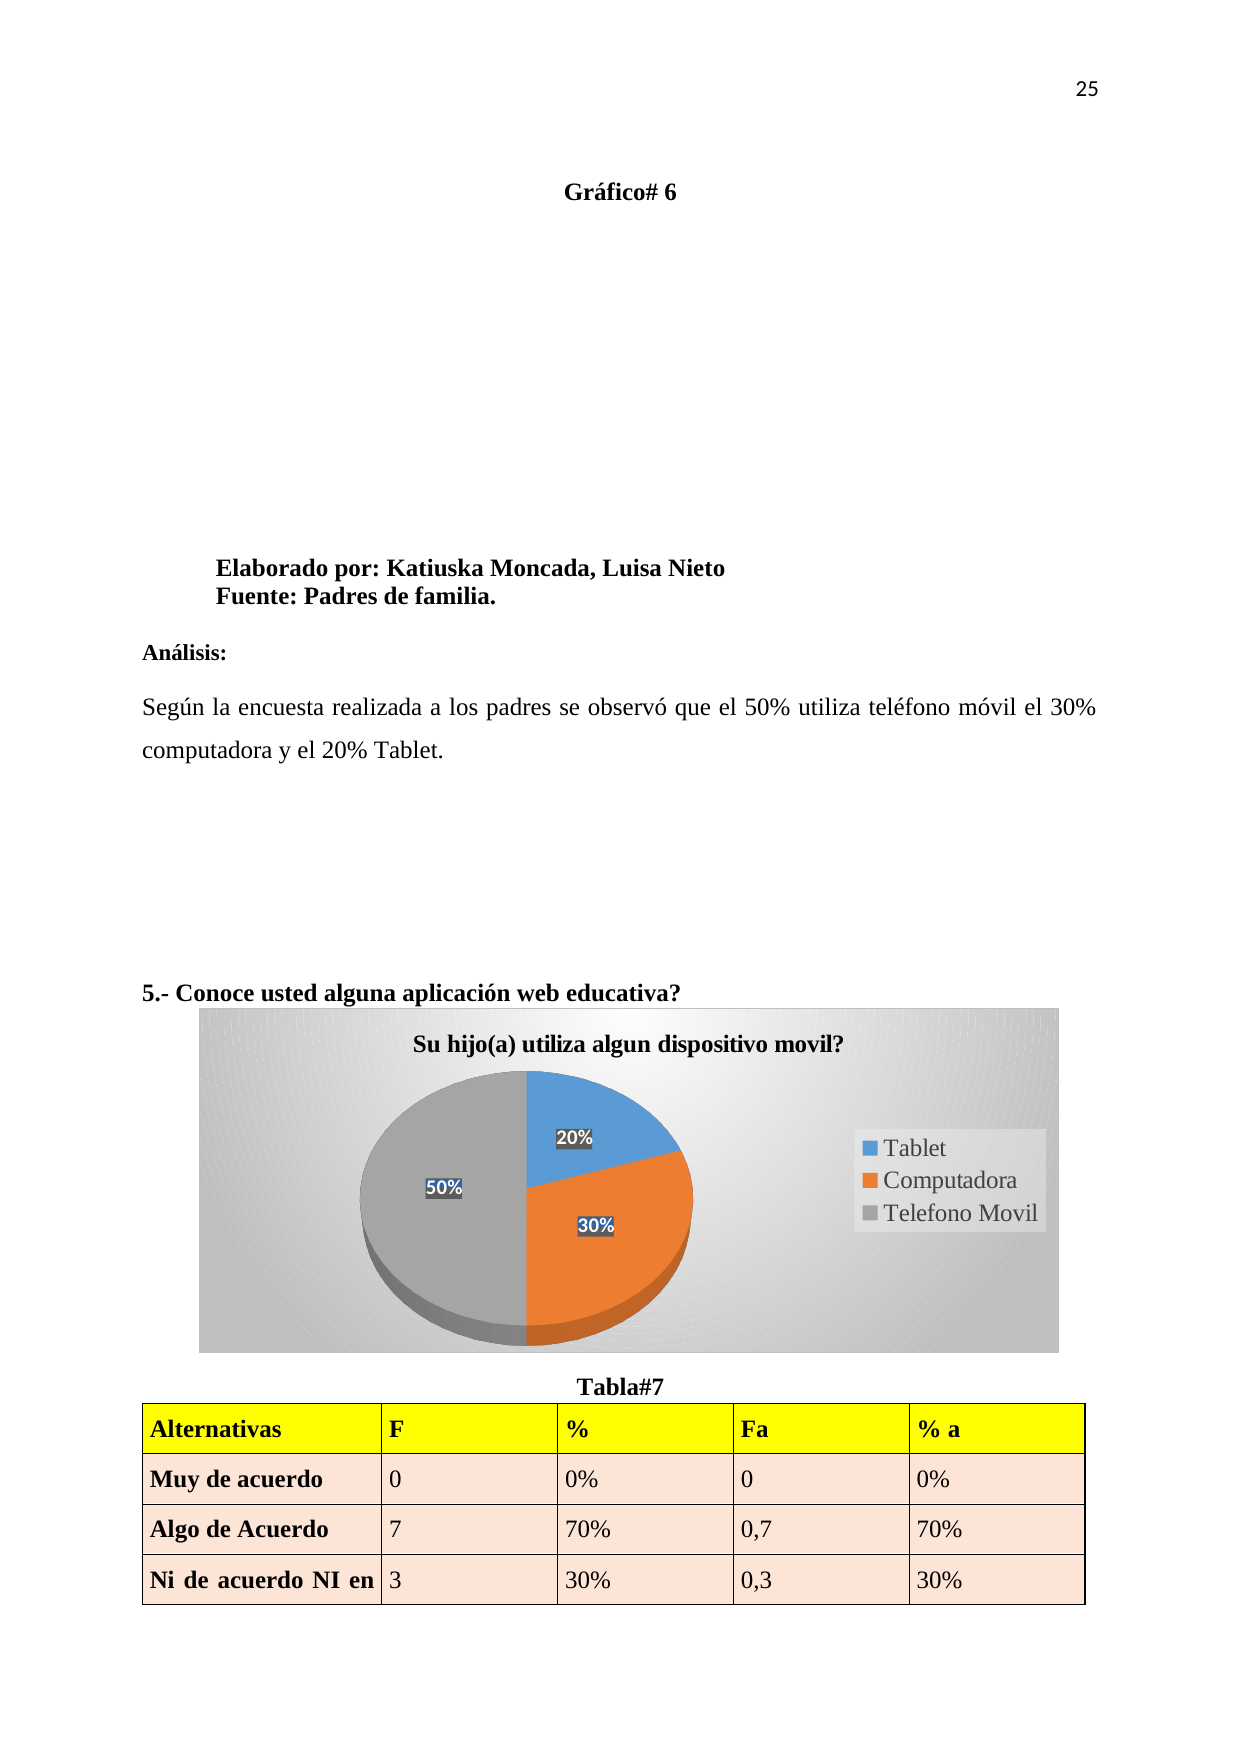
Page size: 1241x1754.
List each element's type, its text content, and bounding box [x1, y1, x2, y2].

table_cell Algo de Acuerdo [143, 1505, 381, 1553]
table_cell 30% [558, 1555, 733, 1604]
table_header % [558, 1404, 733, 1453]
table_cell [143, 1555, 381, 1604]
table_cell 0 [734, 1454, 909, 1503]
subtitle Tabla#7 [142, 1034, 1098, 1401]
table_header Fa [734, 1404, 909, 1453]
text Elaborado por: Katiuska Moncada, Luisa Nieto [142, 553, 1098, 581]
text Según la encuesta realizada a los padres se observó que el 50% utiliza teléfono móvil el 30% computadora y el 20% Tablet. [142, 692, 1098, 763]
table_cell Muy de acuerdo [143, 1454, 381, 1503]
table_cell 0 [382, 1454, 557, 1503]
table_header % a [910, 1404, 1084, 1453]
table_cell 3 [382, 1555, 557, 1604]
text Fuente: Padres de familia. [142, 581, 1098, 610]
table_cell 0% [558, 1454, 733, 1503]
text Análisis: [142, 639, 1098, 665]
table_header F [382, 1404, 557, 1453]
table_cell 7 [382, 1505, 557, 1553]
table_cell 70% [558, 1505, 733, 1553]
subtitle Gráfico# 6 [142, 177, 1098, 205]
table_cell 0,3 [734, 1555, 909, 1604]
table_cell 0% [910, 1454, 1084, 1503]
table_header Alternativas [143, 1404, 381, 1453]
text 5.- Conoce usted alguna aplicación web educativa? [142, 978, 1098, 1006]
table_cell 70% [910, 1505, 1084, 1553]
table_cell 30% [910, 1555, 1084, 1604]
table_cell 0,7 [734, 1505, 909, 1553]
